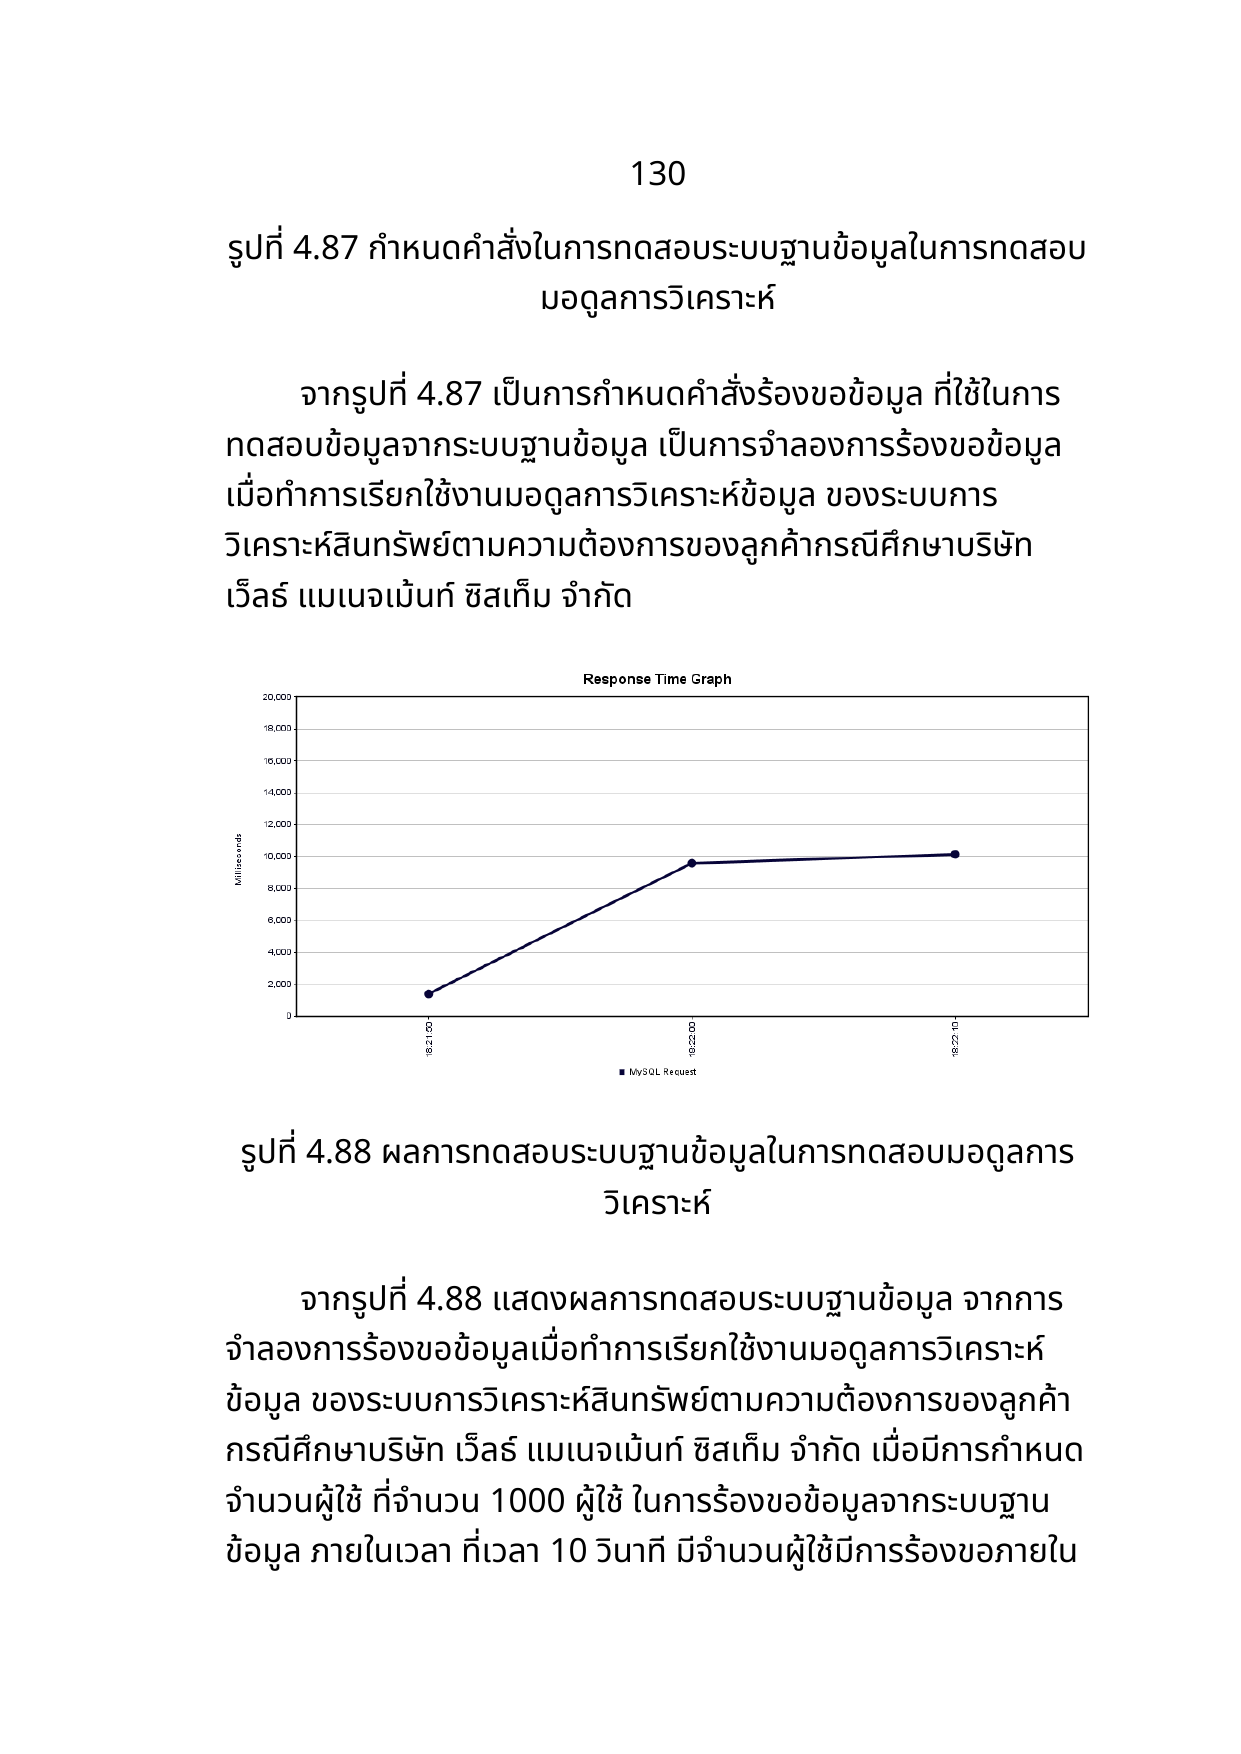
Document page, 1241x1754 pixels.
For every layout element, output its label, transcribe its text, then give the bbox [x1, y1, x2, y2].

text จากรูปที่ 4.87 เป็นการกำหนดคำสั่งร้องขอข้อมูล ที่ใช้ในการทดสอบข้อมูลจากระบบฐานข้อมูล เป็นการจำลองการร้องขอข้อมูลเมื่อทำการเรียกใช้งานมอดูลการวิเคราะห์ข้อมูล ของระบบการวิเคราะห์สินทรัพย์ตามความต้องการของลูกค้ากรณีศึกษาบริษัท เว็ลธ์ แมเนจเม้นท์ ซิสเท็ม จำกัด [225, 370, 1090, 622]
text รูปที่ 4.87 กำหนดคำสั่งในการทดสอบระบบฐานข้อมูลในการทดสอบมอดูลการวิเคราะห์ [225, 223, 1090, 324]
text รูปที่ 4.88 ผลการทดสอบระบบฐานข้อมูลในการทดสอบมอดูลการวิเคราะห์ [225, 1128, 1090, 1229]
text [225, 1274, 1090, 1578]
picture [225, 667, 1090, 1083]
